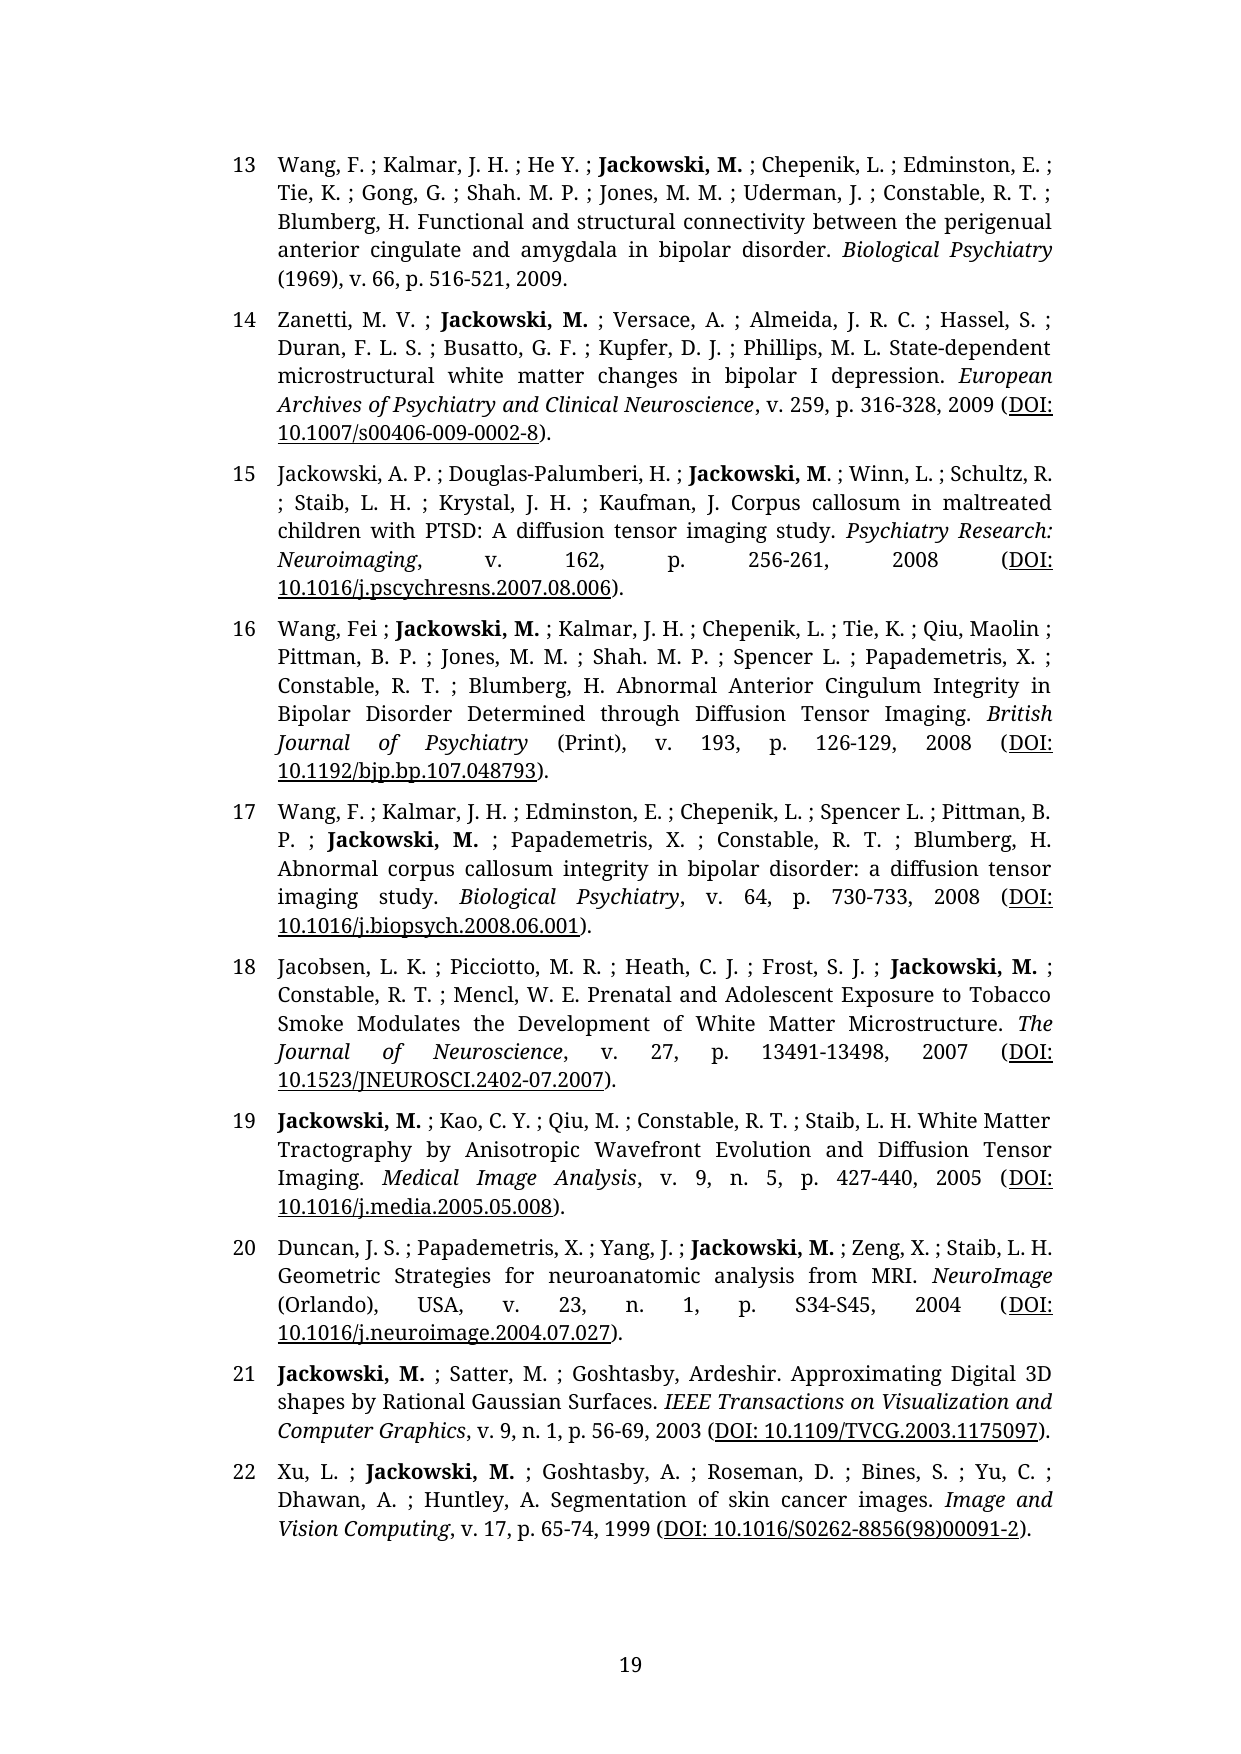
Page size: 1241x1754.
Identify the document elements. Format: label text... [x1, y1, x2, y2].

list Jacobsen, L. K. ; Picciotto, M. R. ; Heath, C. J. ; Frost, S. J. ; Jackowski, M. ; Constable, R. T. ; Mencl, W. E. Prenatal and Adolescent Exposure to Tobacco Smoke Modulates the Development of White Matter Microstructure. The Journal of Neuroscience, v. 27, p. 13491-13498, 2007 (DOI: 10.1523/JNEUROSCI.2402-07.2007). [232, 952, 1053, 1094]
list Duncan, J. S. ; Papademetris, X. ; Yang, J. ; Jackowski, M. ; Zeng, X. ; Staib, L. H. Geometric Strategies for neuroanatomic analysis from MRI. NeuroImage (Orlando), USA, v. 23, n. 1, p. S34-S45, 2004 (DOI: 10.1016/j.neuroimage.2004.07.027). [232, 1233, 1053, 1347]
list Wang, F. ; Kalmar, J. H. ; Edminston, E. ; Chepenik, L. ; Spencer L. ; Pittman, B. P. ; Jackowski, M. ; Papademetris, X. ; Constable, R. T. ; Blumberg, H. Abnormal corpus callosum integrity in bipolar disorder: a diffusion tensor imaging study. Biological Psychiatry, v. 64, p. 730-733, 2008 (DOI: 10.1016/j.biopsych.2008.06.001). [232, 797, 1053, 939]
list Xu, L. ; Jackowski, M. ; Goshtasby, A. ; Roseman, D. ; Bines, S. ; Yu, C. ; Dhawan, A. ; Huntley, A. Segmentation of skin cancer images. Image and Vision Computing, v. 17, p. 65-74, 1999 (DOI: 10.1016/S0262-8856(98)00091-2). [232, 1457, 1053, 1542]
list Wang, F. ; Kalmar, J. H. ; He Y. ; Jackowski, M. ; Chepenik, L. ; Edminston, E. ; Tie, K. ; Gong, G. ; Shah. M. P. ; Jones, M. M. ; Uderman, J. ; Constable, R. T. ; Blumberg, H. Functional and structural connectivity between the perigenual anterior cingulate and amygdala in bipolar disorder. Biological Psychiatry (1969), v. 66, p. 516-521, 2009. [232, 150, 1053, 292]
list Jackowski, M. ; Satter, M. ; Goshtasby, Ardeshir. Approximating Digital 3D shapes by Rational Gaussian Surfaces. IEEE Transactions on Visualization and Computer Graphics, v. 9, n. 1, p. 56-69, 2003 (DOI: 10.1109/TVCG.2003.1175097). [232, 1359, 1053, 1444]
list Jackowski, M. ; Kao, C. Y. ; Qiu, M. ; Constable, R. T. ; Staib, L. H. White Matter Tractography by Anisotropic Wavefront Evolution and Diffusion Tensor Imaging. Medical Image Analysis, v. 9, n. 5, p. 427-440, 2005 (DOI: 10.1016/j.media.2005.05.008). [232, 1107, 1053, 1220]
list Zanetti, M. V. ; Jackowski, M. ; Versace, A. ; Almeida, J. R. C. ; Hassel, S. ; Duran, F. L. S. ; Busatto, G. F. ; Kupfer, D. J. ; Phillips, M. L. State-dependent microstructural white matter changes in bipolar I depression. European Archives of Psychiatry and Clinical Neuroscience, v. 259, p. 316-328, 2009 (DOI: 10.1007/s00406-009-0002-8). [232, 305, 1053, 447]
list Jackowski, A. P. ; Douglas-Palumberi, H. ; Jackowski, M. ; Winn, L. ; Schultz, R. ; Staib, L. H. ; Krystal, J. H. ; Kaufman, J. Corpus callosum in maltreated children with PTSD: A diffusion tensor imaging study. Psychiatry Research: Neuroimaging, v. 162, p. 256-261, 2008 (DOI: 10.1016/j.pscychresns.2007.08.006). [232, 459, 1053, 602]
list Wang, Fei ; Jackowski, M. ; Kalmar, J. H. ; Chepenik, L. ; Tie, K. ; Qiu, Maolin ; Pittman, B. P. ; Jones, M. M. ; Shah. M. P. ; Spencer L. ; Papademetris, X. ; Constable, R. T. ; Blumberg, H. Abnormal Anterior Cingulum Integrity in Bipolar Disorder Determined through Diffusion Tensor Imaging. British Journal of Psychiatry (Print), v. 193, p. 126-129, 2008 (DOI: 10.1192/bjp.bp.107.048793). [232, 614, 1053, 785]
